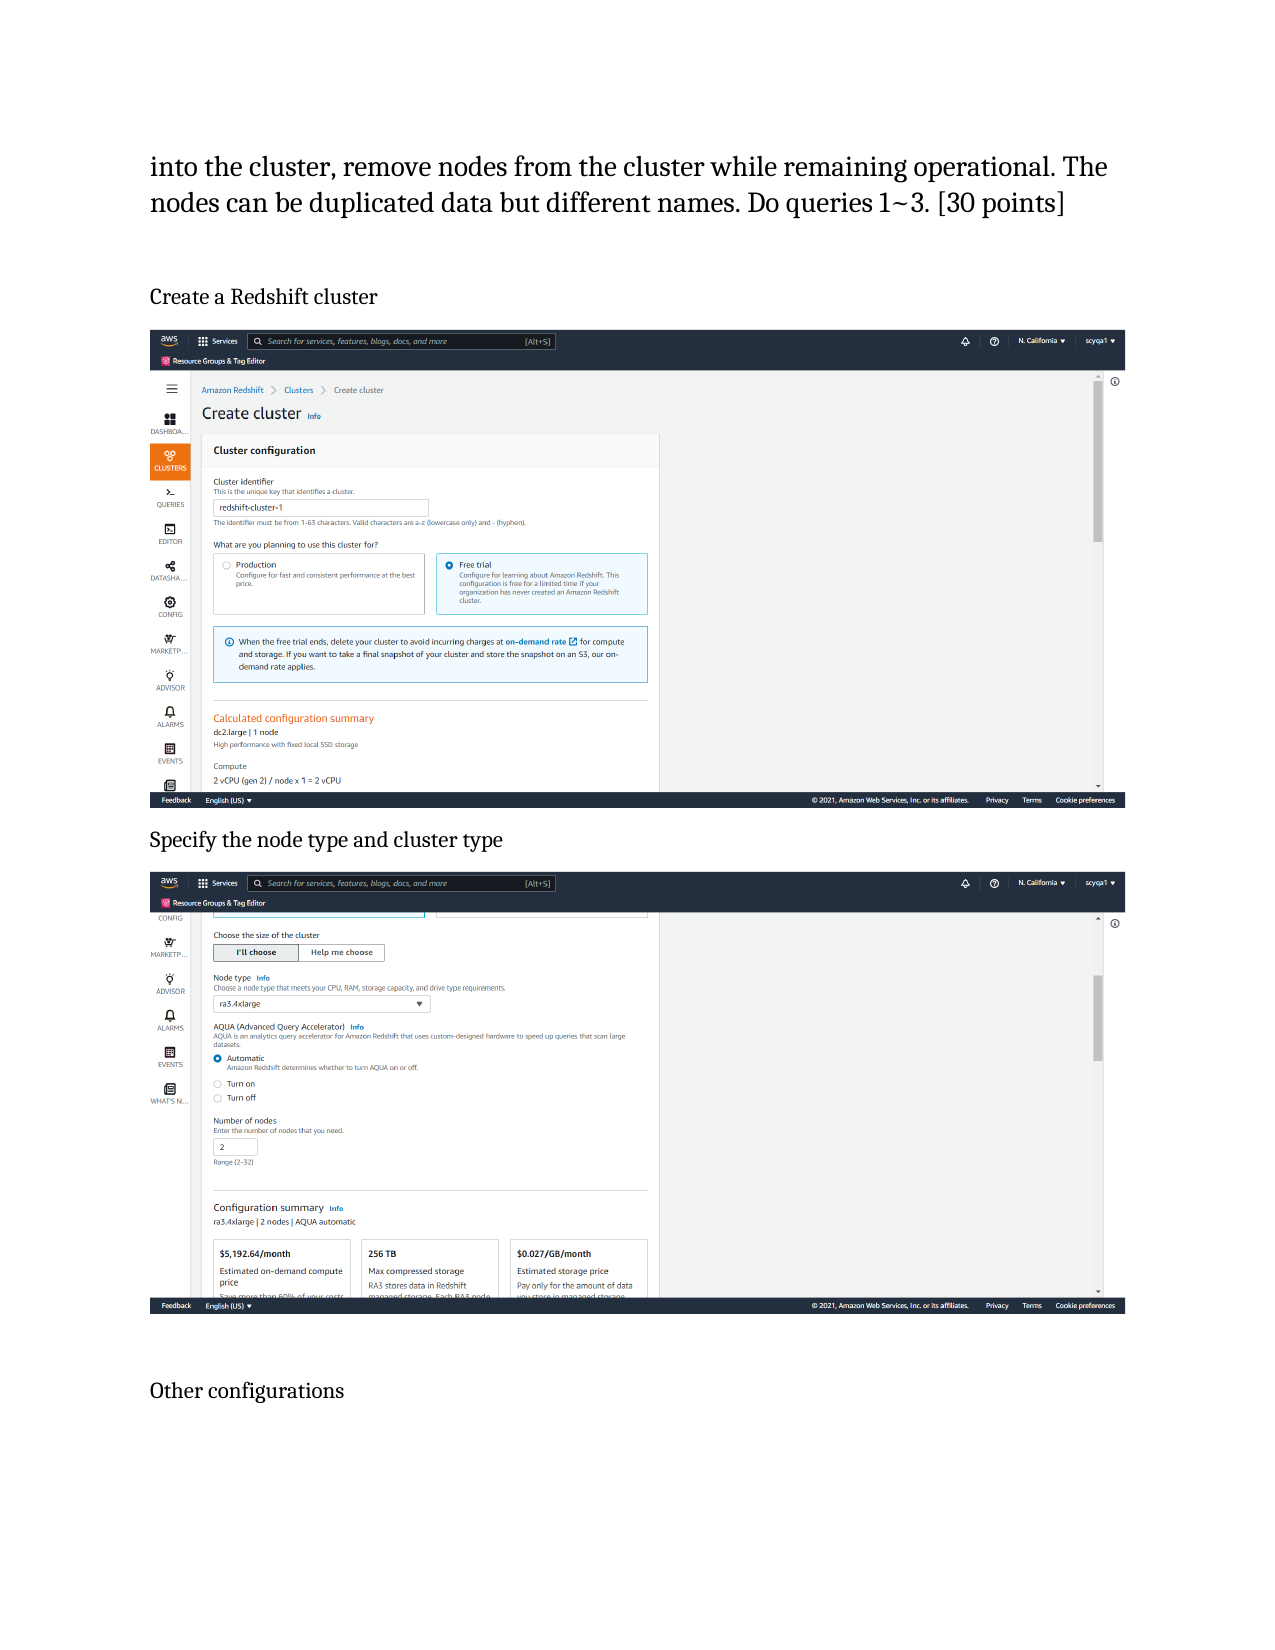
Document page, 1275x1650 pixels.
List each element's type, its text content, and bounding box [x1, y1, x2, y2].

text Other configurations [150, 1378, 1125, 1404]
text Specify the node type and cluster type [150, 826, 1125, 853]
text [150, 150, 1125, 220]
picture [150, 329, 1125, 808]
text Create a Redshift cluster [150, 284, 1125, 310]
picture [150, 871, 1125, 1314]
